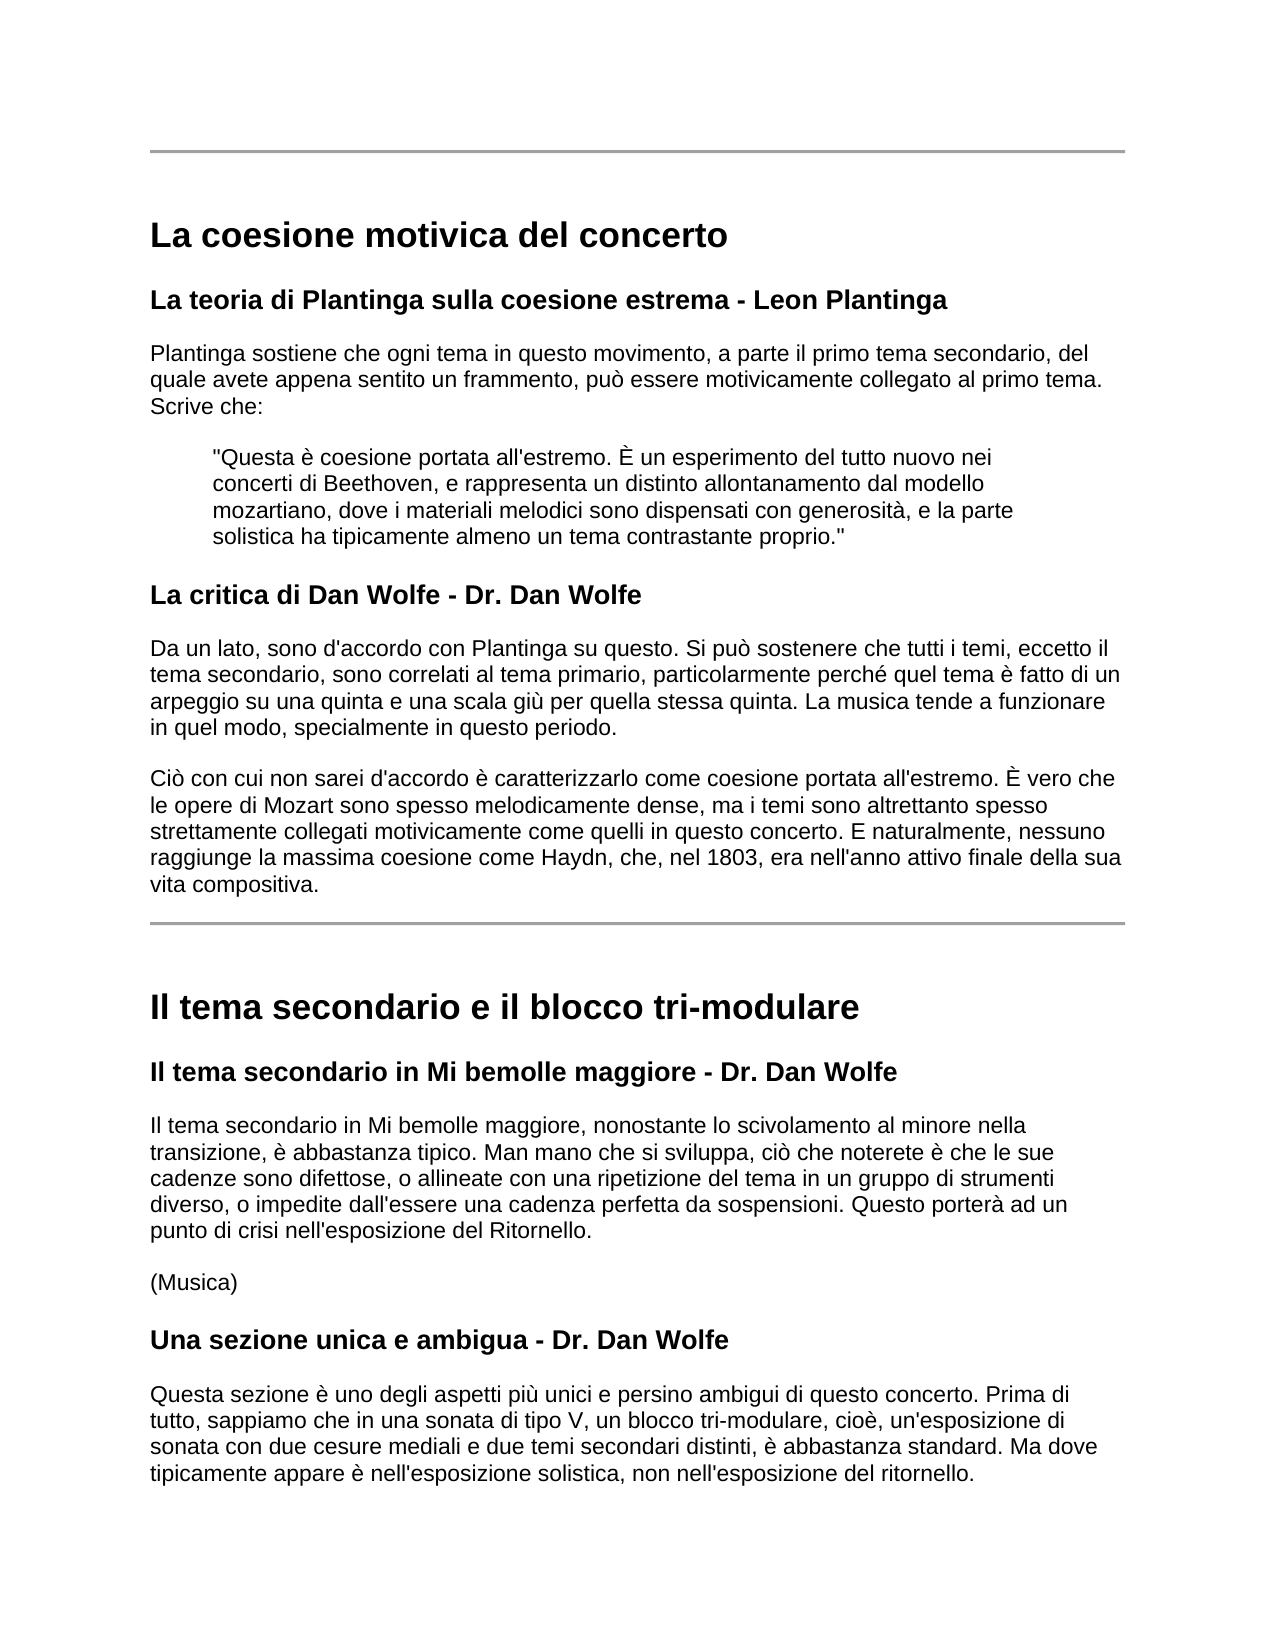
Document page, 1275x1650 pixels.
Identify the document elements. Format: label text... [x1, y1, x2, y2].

text Plantinga sostiene che ogni tema in questo movimento, a parte il primo tema secondario, del quale avete appena sentito un frammento, può essere motivicamente collegato al primo tema. Scrive che: [150, 340, 1125, 419]
subtitle Una sezione unica e ambigua - Dr. Dan Wolfe [150, 1324, 1125, 1356]
text Ciò con cui non sarei d'accordo è caratterizzarlo come coesione portata all'estremo. È vero che le opere di Mozart sono spesso melodicamente dense, ma i temi sono altrettanto spesso strettamente collegati motivicamente come quelli in questo concerto. E naturalmente, nessuno raggiunge la massima coesione come Haydn, che, nel 1803, era nell'anno attivo finale della sua vita compositiva. [150, 765, 1125, 897]
text (Musica) [150, 1269, 1125, 1295]
text Il tema secondario in Mi bemolle maggiore, nonostante lo scivolamento al minore nella transizione, è abbastanza tipico. Man mano che si sviluppa, ciò che noterete è che le sue cadenze sono difettose, o allineate con una ripetizione del tema in un gruppo di strumenti diverso, o impedite dall'essere una cadenza perfetta da sospensioni. Questo porterà ad un punto di crisi nell'esposizione del Ritornello. [150, 1112, 1125, 1244]
subtitle La critica di Dan Wolfe - Dr. Dan Wolfe [150, 579, 1125, 610]
subtitle Il tema secondario e il blocco tri-modulare [150, 986, 1125, 1027]
subtitle La coesione motivica del concerto [150, 214, 1125, 254]
subtitle La teoria di Plantinga sulla coesione estrema - Leon Plantinga [150, 284, 1125, 315]
text "Questa è coesione portata all'estremo. È un esperimento del tutto nuovo nei concerti di Beethoven, e rappresenta un distinto allontanamento dal modello mozartiano, dove i materiali melodici sono dispensati con generosità, e la parte solistica ha tipicamente almeno un tema contrastante proprio." [212, 444, 1062, 549]
text Questa sezione è uno degli aspetti più unici e persino ambigui di questo concerto. Prima di tutto, sappiamo che in una sonata di tipo V, un blocco tri-modulare, cioè, un'esposizione di sonata con due cesure mediali e due temi secondari distinti, è abbastanza standard. Ma dove tipicamente appare è nell'esposizione solistica, non nell'esposizione del ritornello. [150, 1381, 1125, 1486]
subtitle Il tema secondario in Mi bemolle maggiore - Dr. Dan Wolfe [150, 1056, 1125, 1087]
text Da un lato, sono d'accordo con Plantinga su questo. Si può sostenere che tutti i temi, eccetto il tema secondario, sono correlati al tema primario, particolarmente perché quel tema è fatto di un arpeggio su una quinta e una scala giù per quella stessa quinta. La musica tende a funzionare in quel modo, specialmente in questo periodo. [150, 635, 1125, 740]
